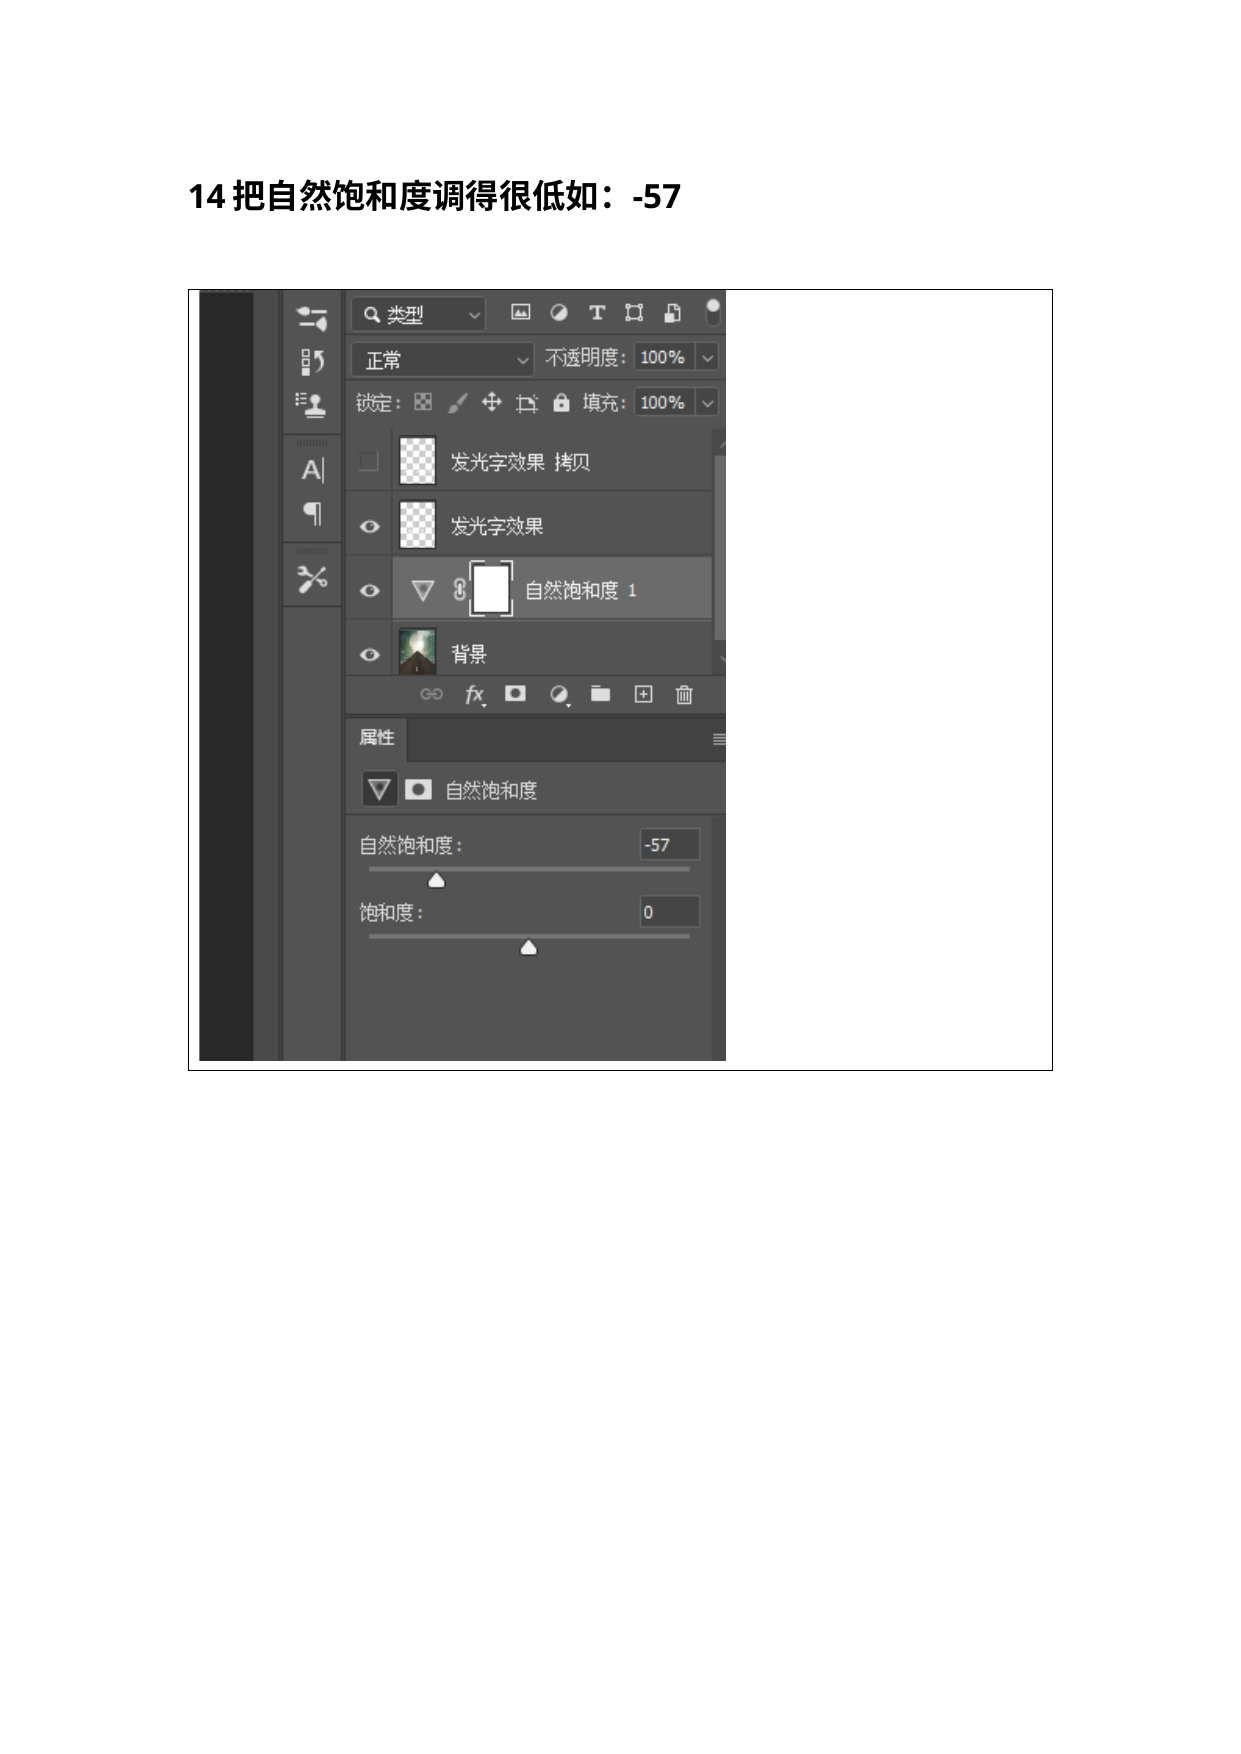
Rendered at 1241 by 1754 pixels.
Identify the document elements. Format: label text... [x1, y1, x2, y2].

subtitle 14把自然饱和度调得很低如：-57 [187, 162, 1053, 227]
table_header [189, 290, 1052, 1070]
picture [199, 290, 726, 1061]
